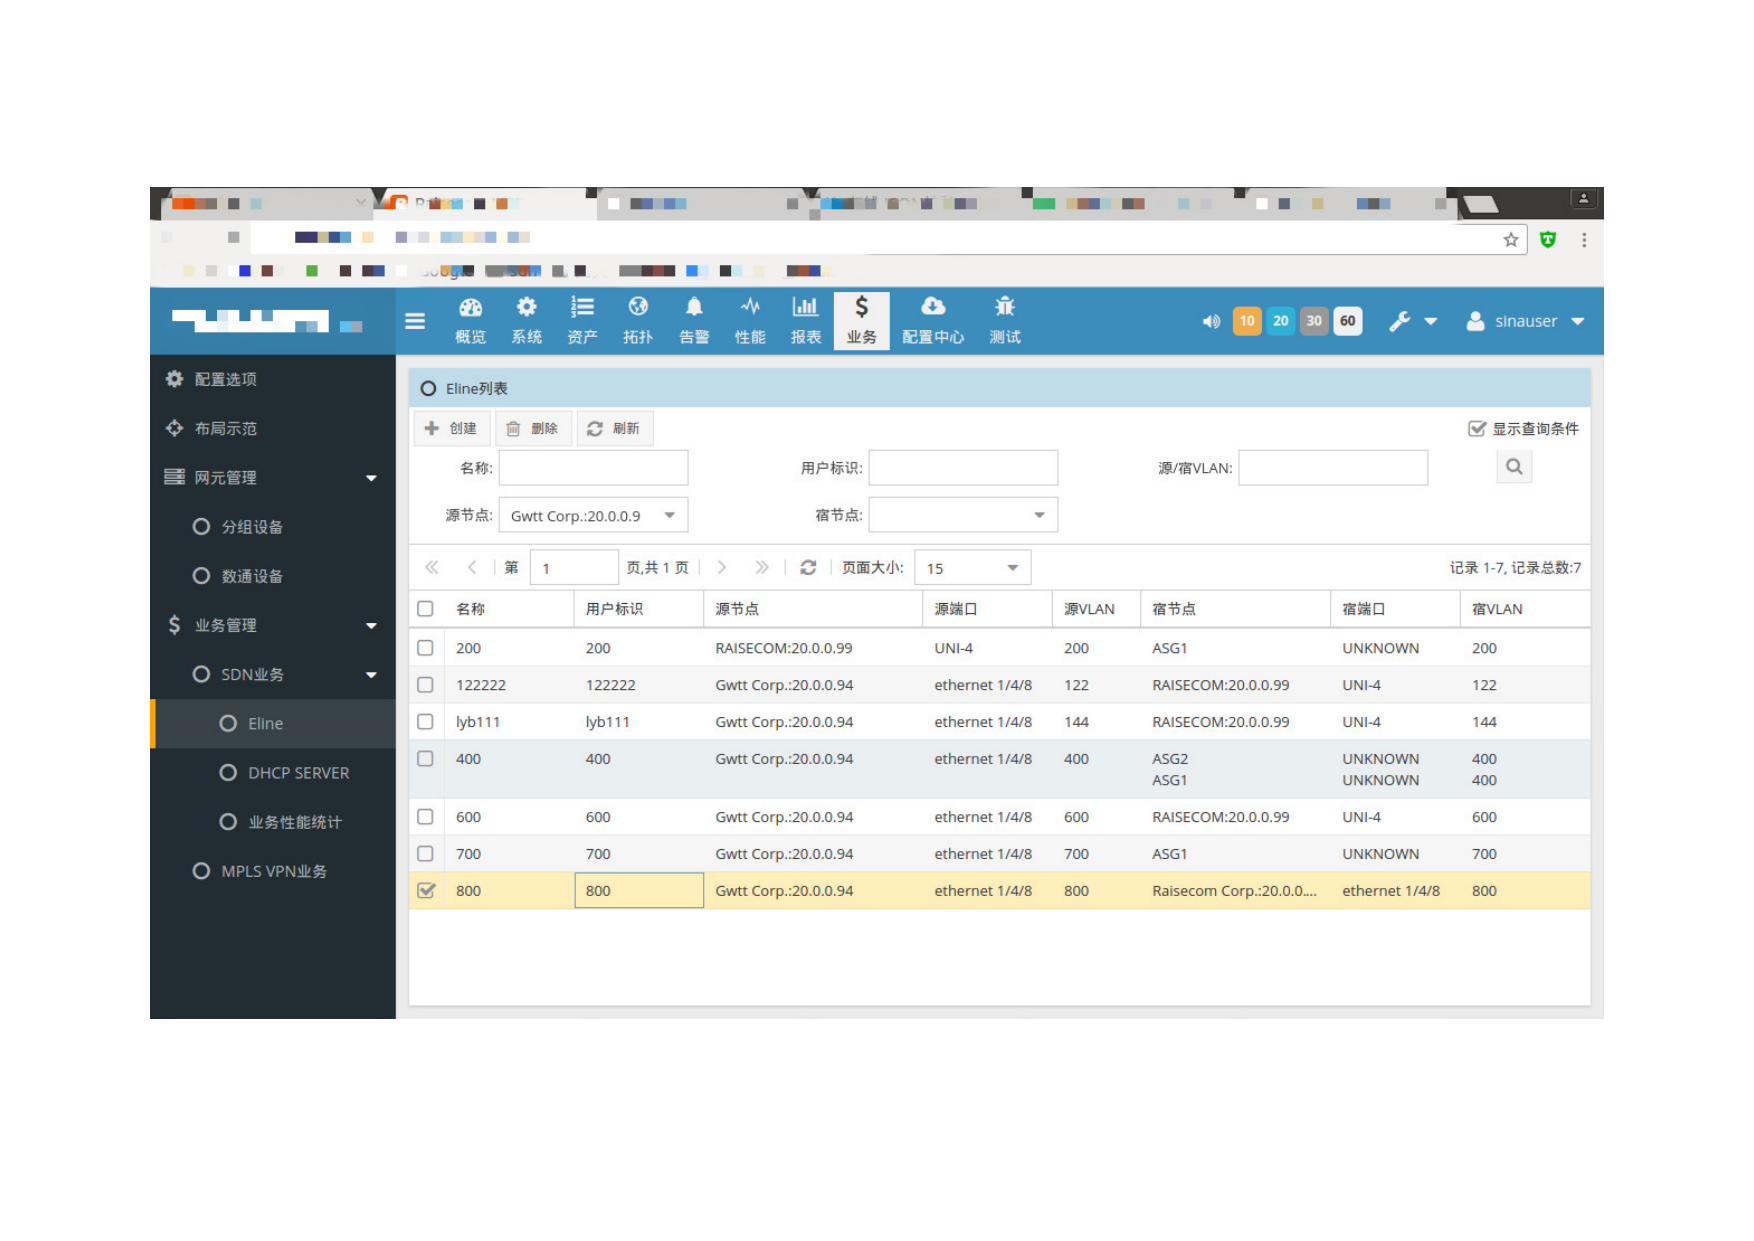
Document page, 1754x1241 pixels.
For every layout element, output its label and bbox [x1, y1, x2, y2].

picture [150, 187, 1604, 1019]
